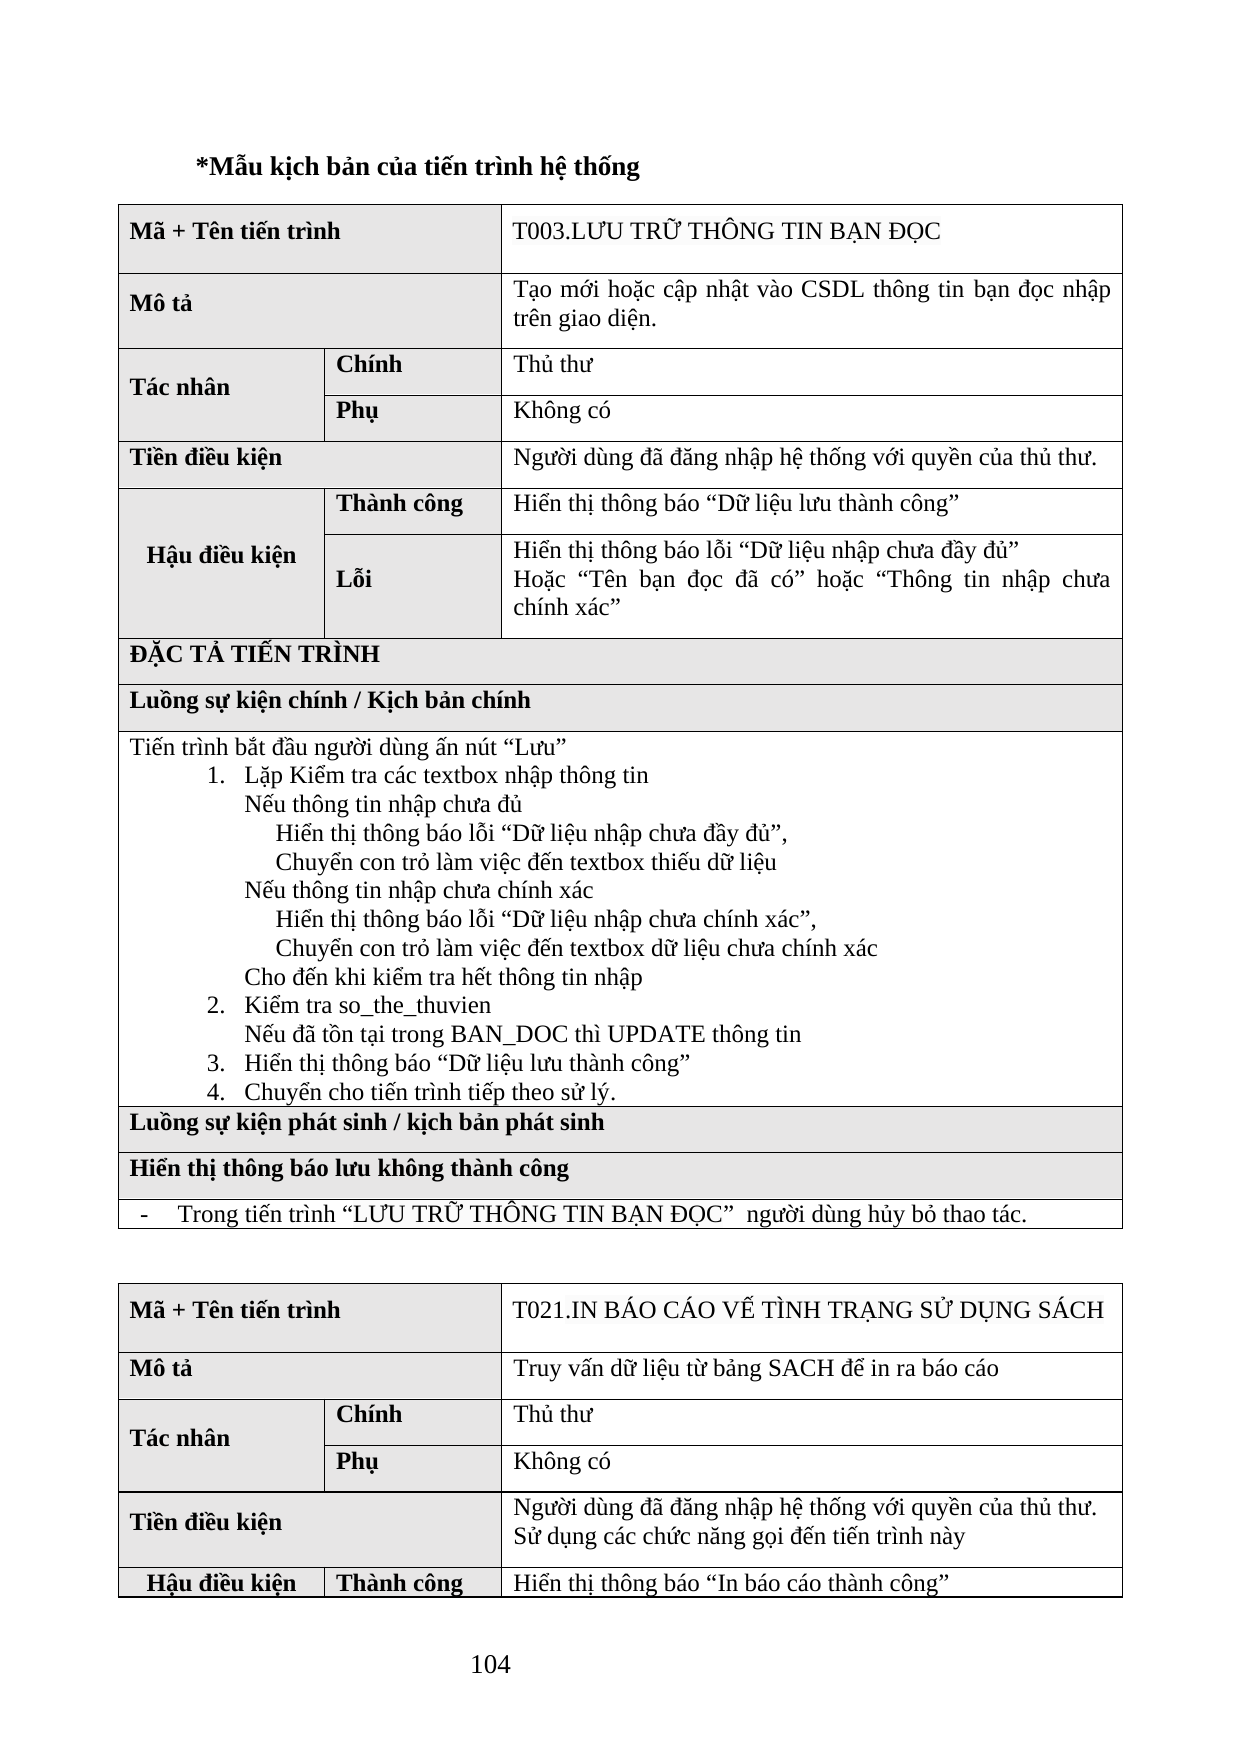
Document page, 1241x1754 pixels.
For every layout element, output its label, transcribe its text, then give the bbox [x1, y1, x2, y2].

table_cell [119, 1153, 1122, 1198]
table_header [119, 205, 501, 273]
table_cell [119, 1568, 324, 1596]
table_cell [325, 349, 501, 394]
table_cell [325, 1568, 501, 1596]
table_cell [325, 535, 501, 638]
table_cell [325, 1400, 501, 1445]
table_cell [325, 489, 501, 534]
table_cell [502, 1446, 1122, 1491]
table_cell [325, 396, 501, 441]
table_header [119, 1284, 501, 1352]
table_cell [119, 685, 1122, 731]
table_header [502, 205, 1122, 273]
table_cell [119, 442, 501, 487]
text *Mẫu kịch bản của tiến trình hệ thống [150, 150, 1090, 181]
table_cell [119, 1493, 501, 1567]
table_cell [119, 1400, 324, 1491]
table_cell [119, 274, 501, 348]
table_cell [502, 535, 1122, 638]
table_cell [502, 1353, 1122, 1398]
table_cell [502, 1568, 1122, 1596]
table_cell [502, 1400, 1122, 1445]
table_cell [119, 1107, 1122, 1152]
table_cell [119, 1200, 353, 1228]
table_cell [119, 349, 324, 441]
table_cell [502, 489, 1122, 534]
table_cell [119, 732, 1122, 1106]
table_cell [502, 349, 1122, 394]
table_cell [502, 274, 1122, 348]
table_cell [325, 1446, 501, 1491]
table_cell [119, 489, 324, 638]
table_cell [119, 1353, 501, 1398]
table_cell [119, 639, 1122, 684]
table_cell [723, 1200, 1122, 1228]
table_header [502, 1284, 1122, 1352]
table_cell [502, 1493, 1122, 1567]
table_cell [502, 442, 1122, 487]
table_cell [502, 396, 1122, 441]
